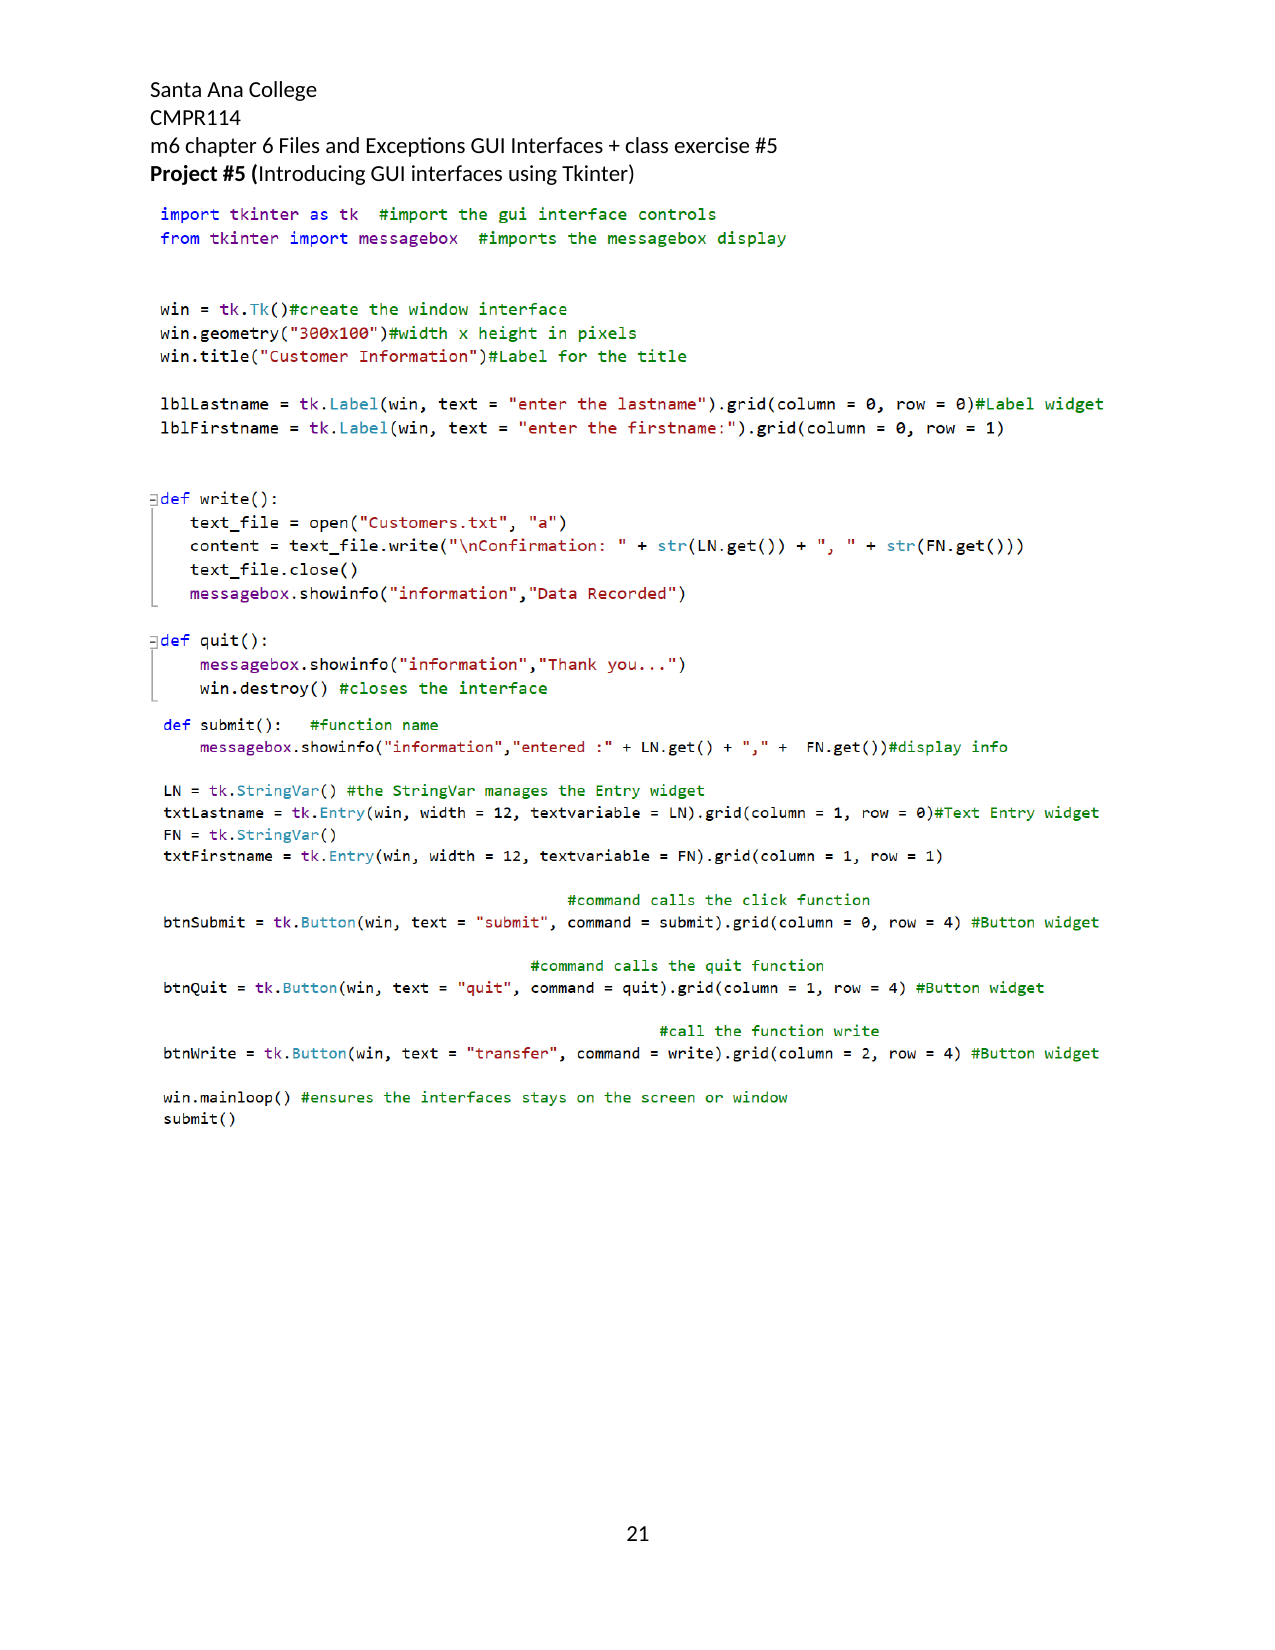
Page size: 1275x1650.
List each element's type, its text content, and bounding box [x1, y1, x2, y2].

text Project #5 (Introducing GUI interfaces using Tkinter) [150, 159, 1125, 187]
